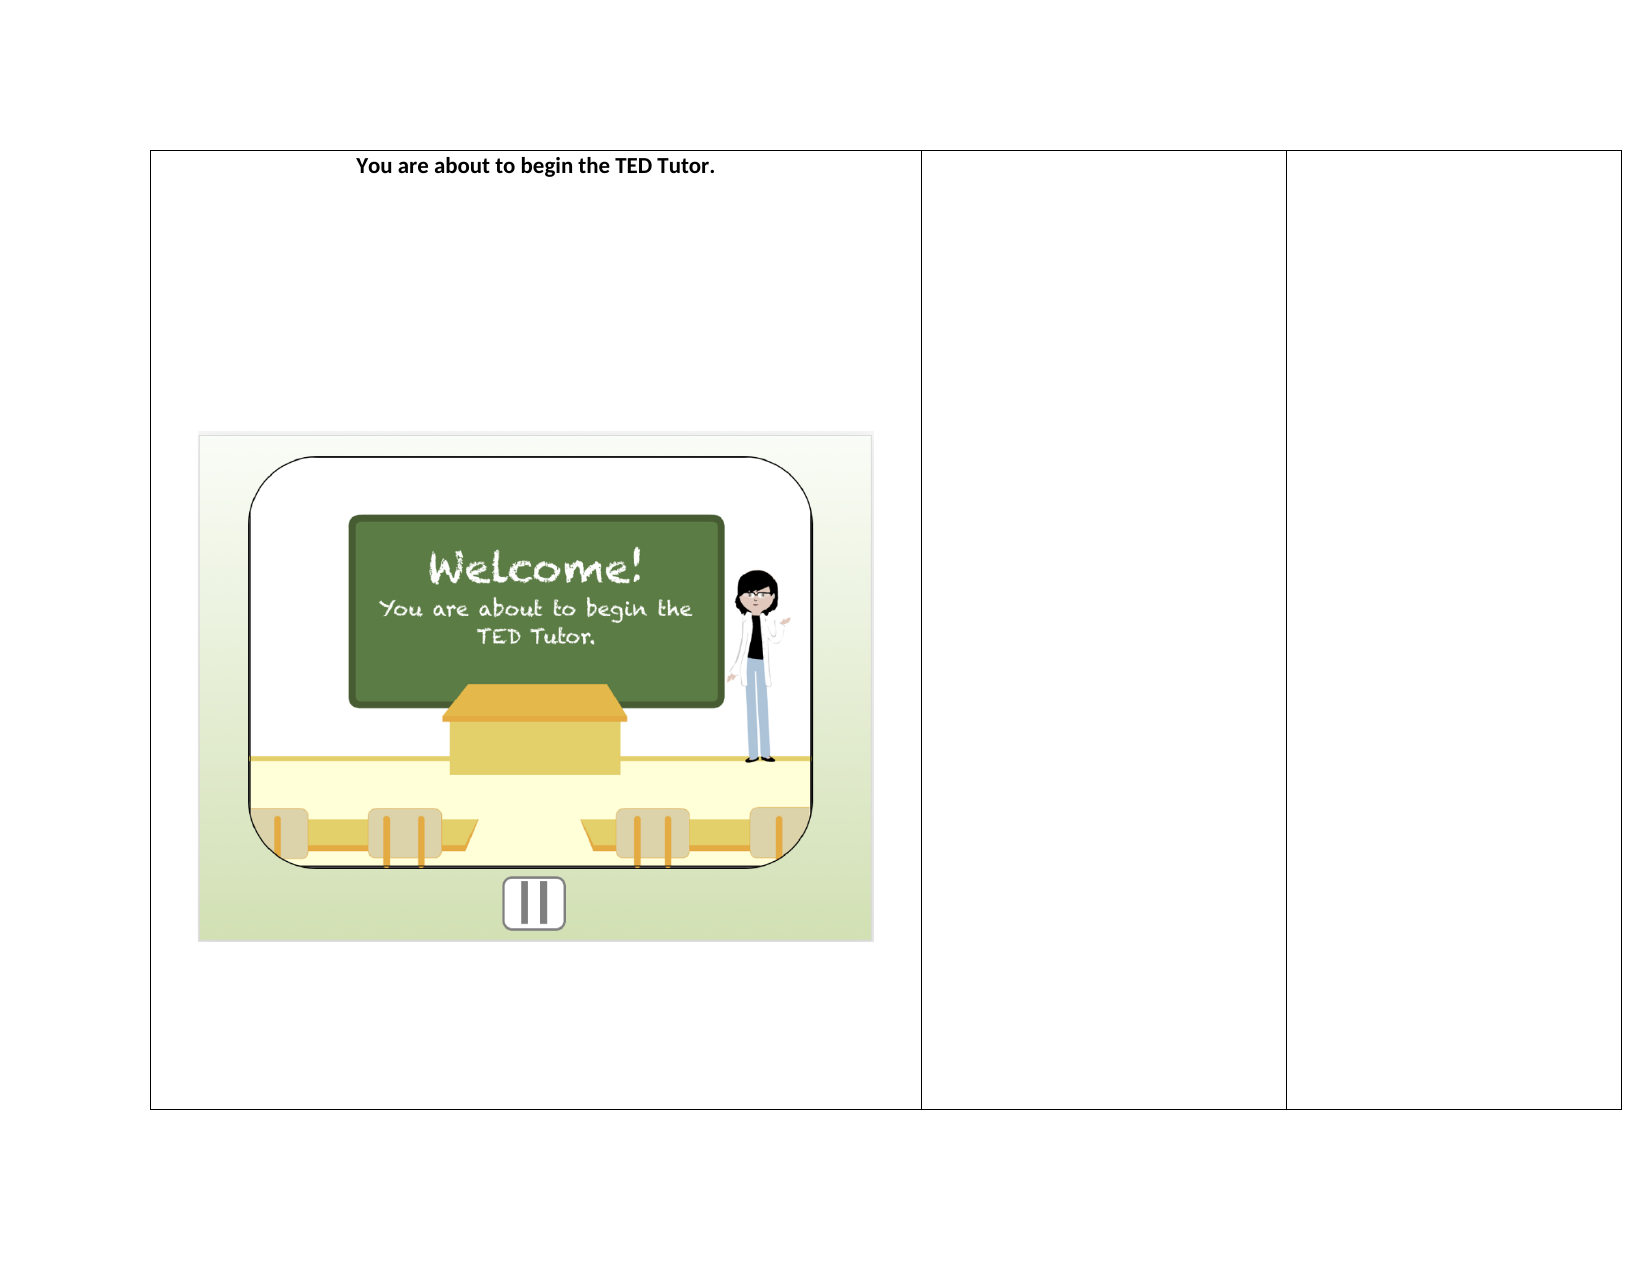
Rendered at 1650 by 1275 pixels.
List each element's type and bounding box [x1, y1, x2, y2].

table_cell [151, 151, 921, 1109]
table_cell [922, 151, 1286, 1109]
picture [197, 431, 874, 942]
table_cell [1287, 151, 1621, 1109]
